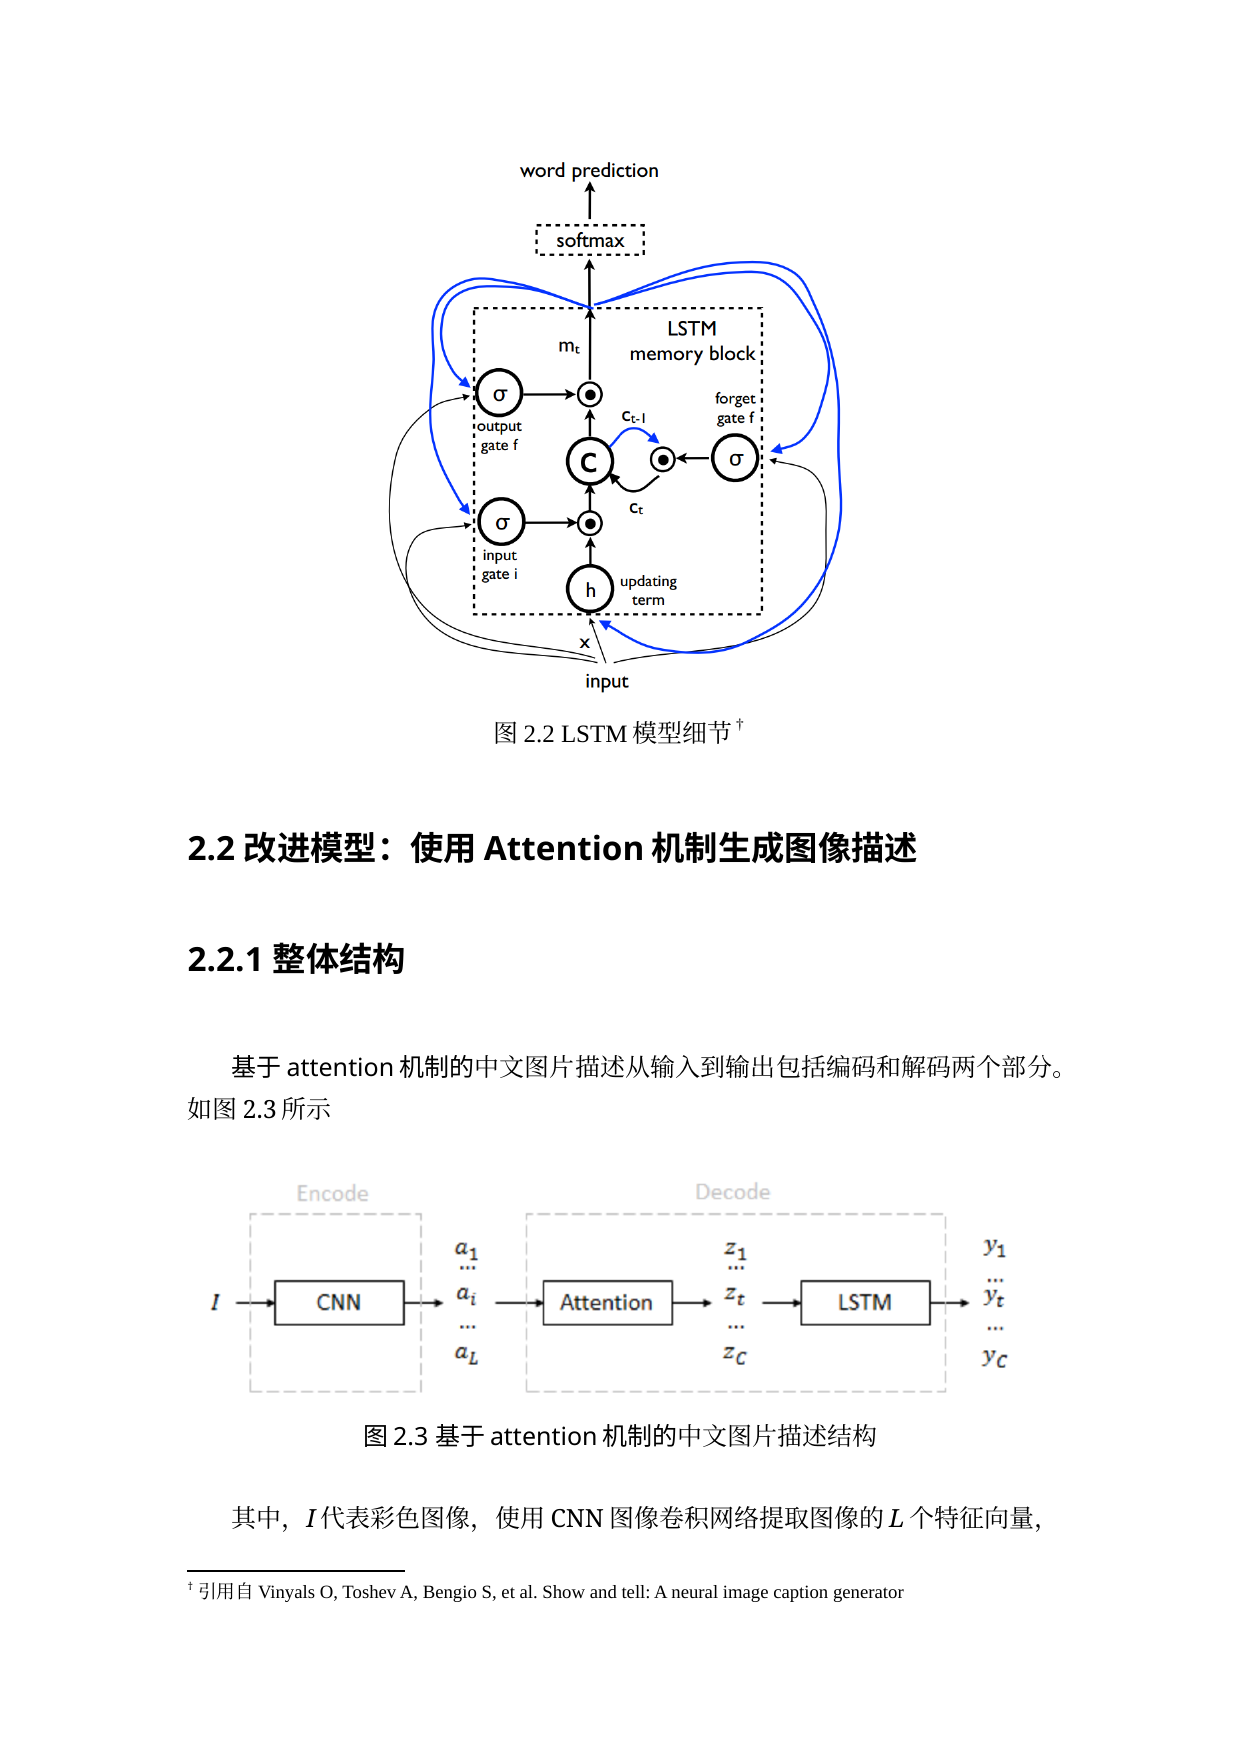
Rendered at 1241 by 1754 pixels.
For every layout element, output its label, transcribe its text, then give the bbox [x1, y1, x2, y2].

text 图2.3 基于attention机制的中文图片描述结构 [187, 1417, 1053, 1453]
text 图2.2 LSTM模型细节 [187, 714, 1053, 749]
picture [187, 1160, 1053, 1417]
subtitle 2.2.1 整体结构 [187, 932, 1053, 981]
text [187, 1494, 1053, 1536]
text 基于attention机制的中文图片描述从输入到输出包括编码和解码两个部分。如图2.3所示 [187, 1043, 1053, 1127]
subtitle 2.2 改进模型：使用Attention机制生成图像描述 [187, 822, 1053, 870]
